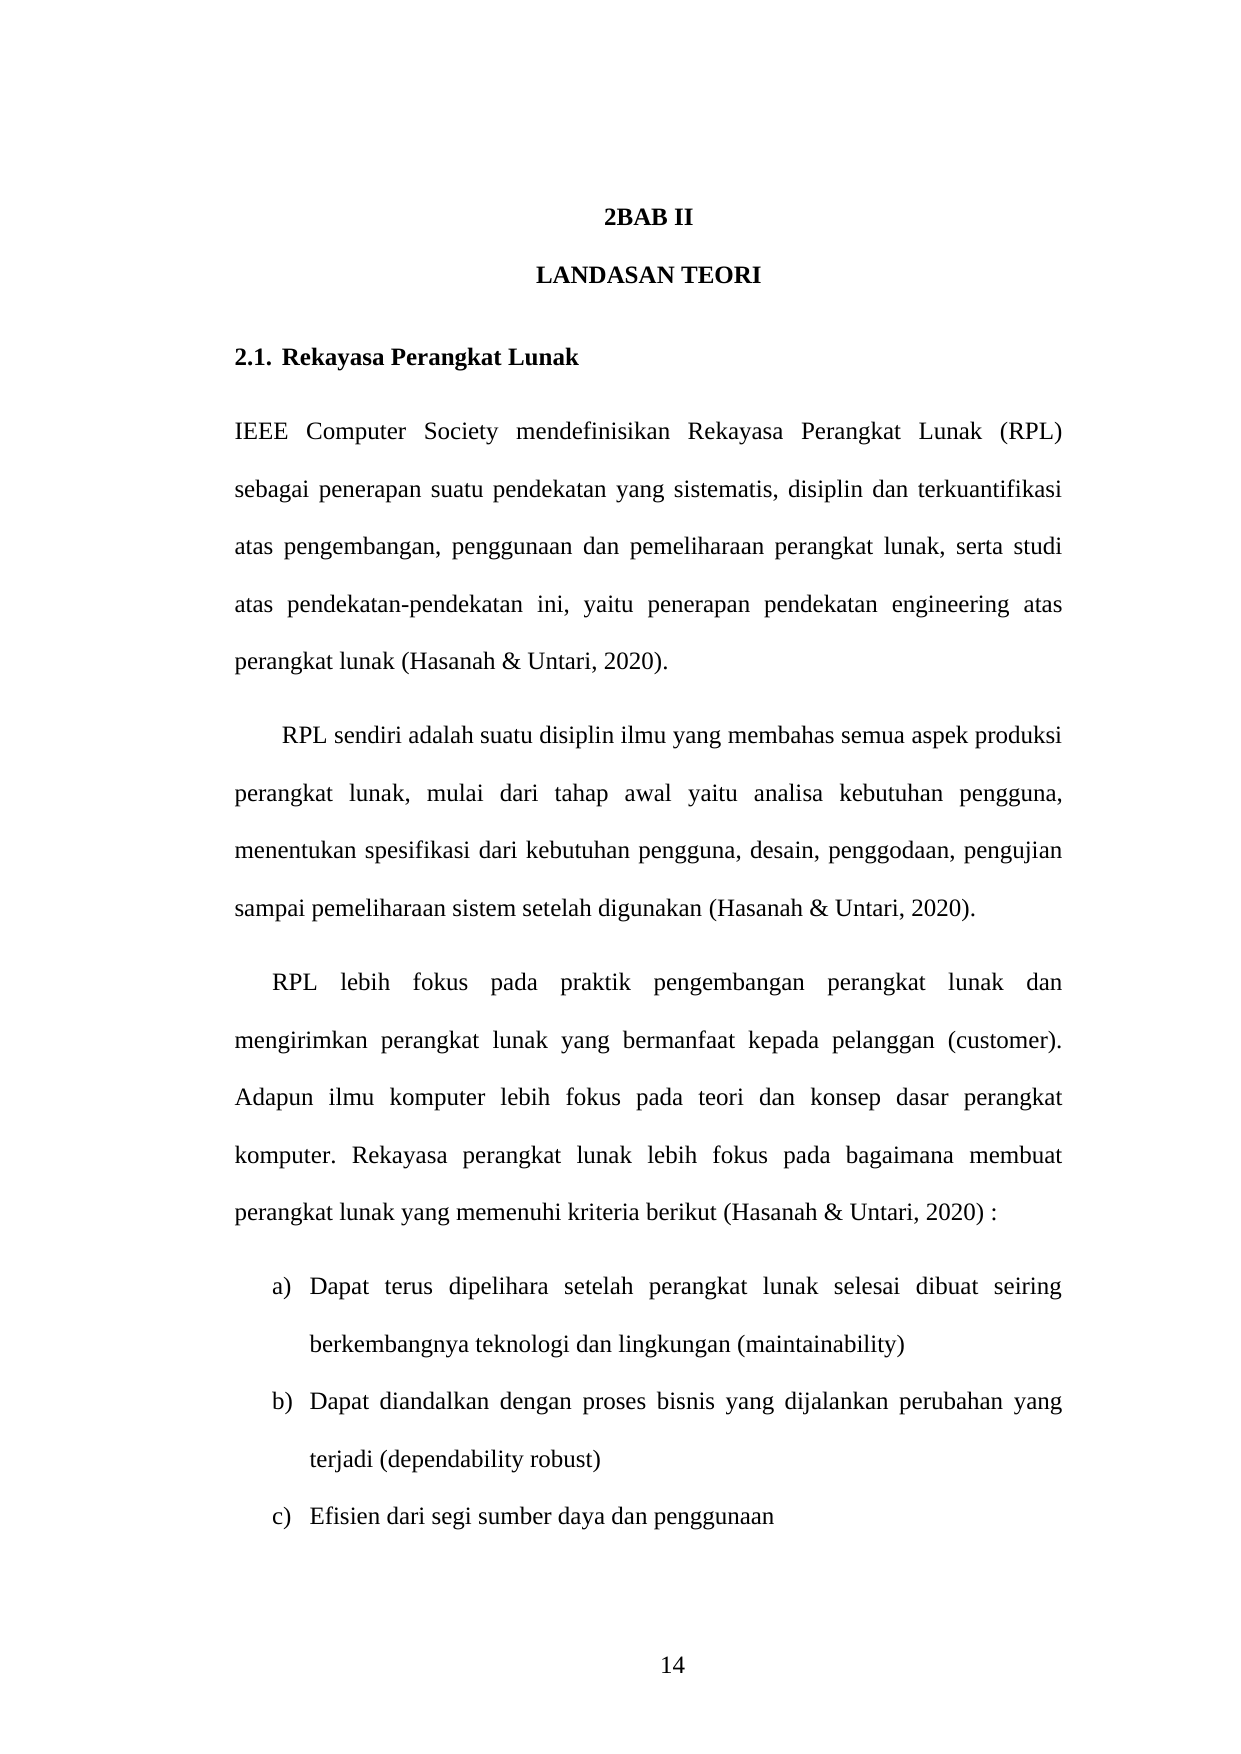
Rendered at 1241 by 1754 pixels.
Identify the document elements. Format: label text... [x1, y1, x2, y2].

text RPL lebih fokus pada praktik pengembangan perangkat lunak dan mengirimkan perangkat lunak yang bermanfaat kepada pelanggan (customer). Adapun ilmu komputer lebih fokus pada teori dan konsep dasar perangkat komputer. Rekayasa perangkat lunak lebih fokus pada bagaimana membuat perangkat lunak yang memenuhi kriteria berikut : [234, 967, 1063, 1226]
subtitle BAB II LANDASAN TEORI [234, 202, 1063, 288]
list Efisien dari segi sumber daya dan penggunaan [272, 1501, 1063, 1530]
text RPL sendiri adalah suatu disiplin ilmu yang membahas semua aspek produksi perangkat lunak, mulai dari tahap awal yaitu analisa kebutuhan pengguna, menentukan spesifikasi dari kebutuhan pengguna, desain, penggodaan, pengujian sampai pemeliharaan sistem setelah digunakan . [234, 721, 1063, 922]
text IEEE Computer Society mendefinisikan Rekayasa Perangkat Lunak (RPL) sebagai penerapan suatu pendekatan yang sistematis, disiplin dan terkuantifikasi atas pengembangan, penggunaan dan pemeliharaan perangkat lunak, serta studi atas pendekatan-pendekatan ini, yaitu penerapan pendekatan engineering atas perangkat lunak . [234, 416, 1063, 675]
list Dapat terus dipelihara setelah perangkat lunak selesai dibuat seiring berkembangnya teknologi dan lingkungan (maintainability) [272, 1271, 1063, 1358]
list Dapat diandalkan dengan proses bisnis yang dijalankan perubahan yang terjadi (dependability robust) [272, 1386, 1063, 1473]
subtitle Rekayasa Perangkat Lunak [234, 342, 1063, 371]
